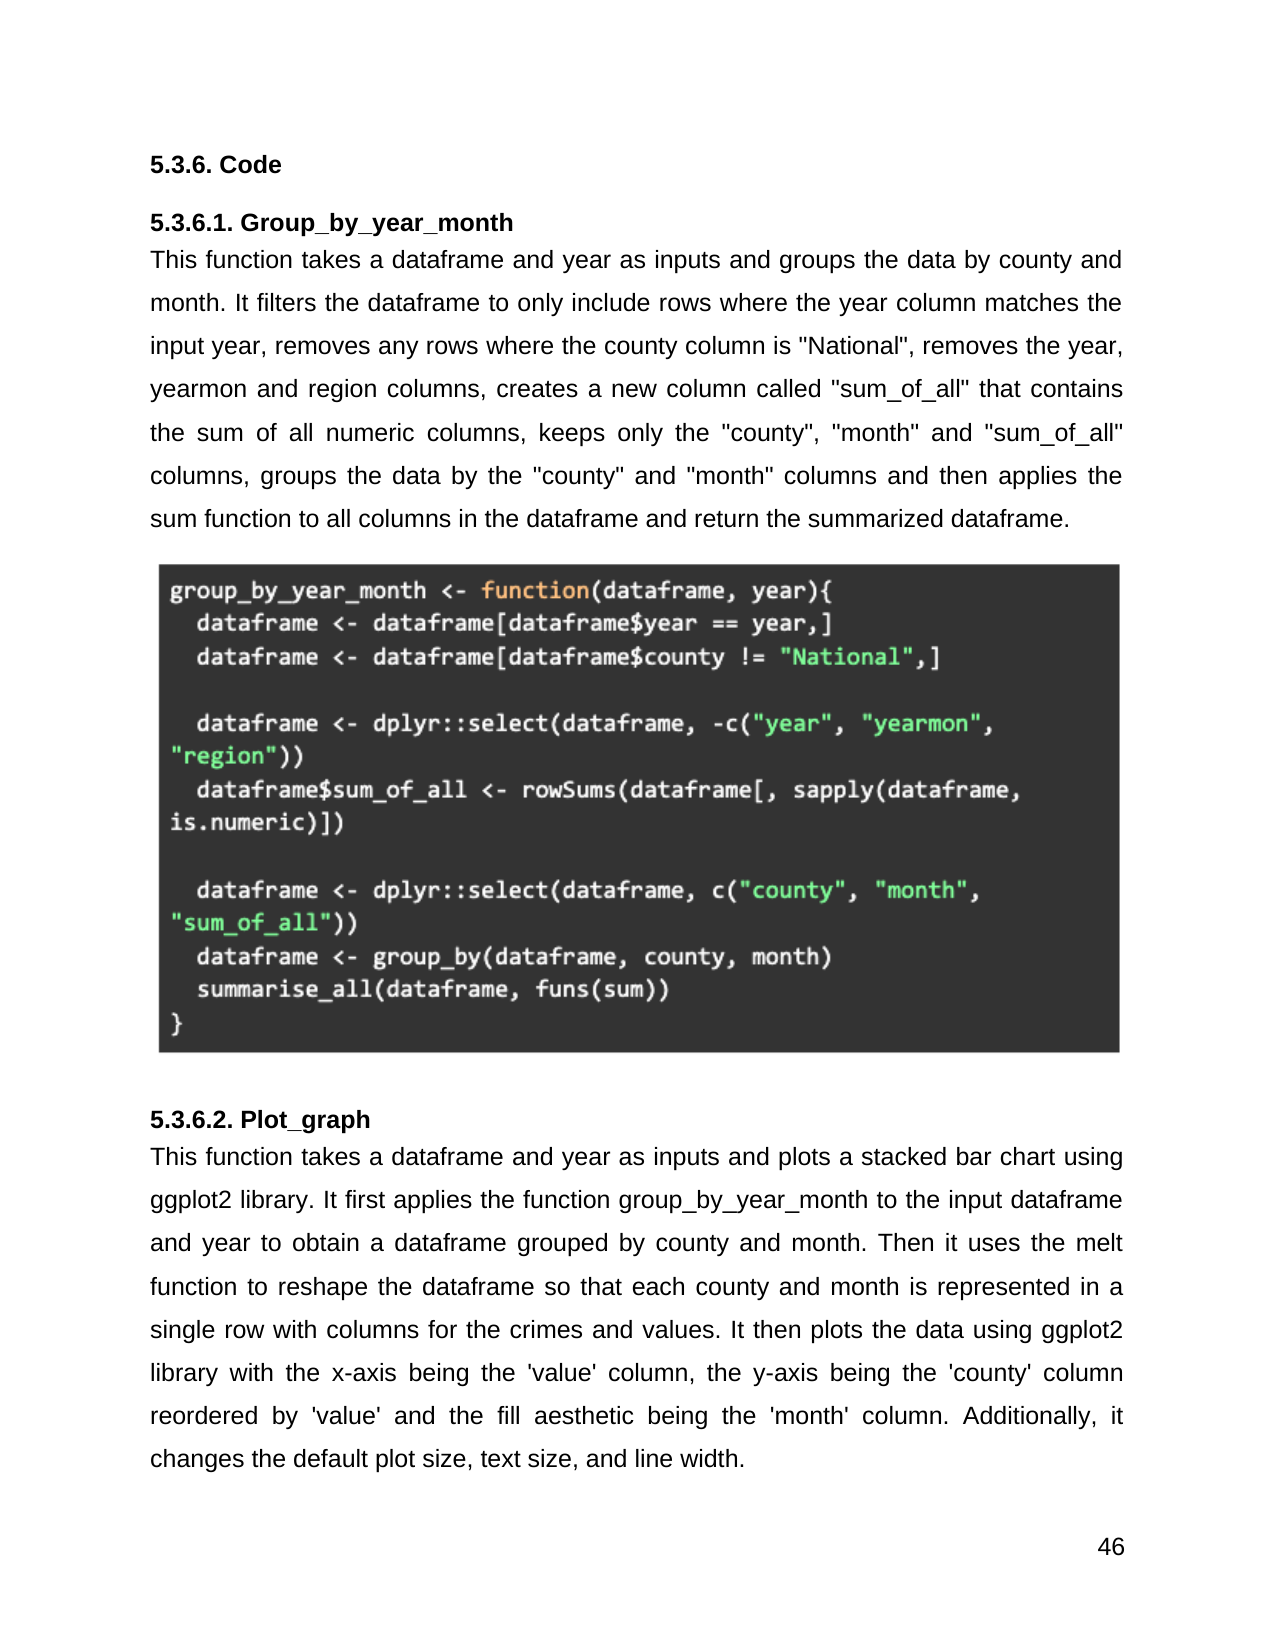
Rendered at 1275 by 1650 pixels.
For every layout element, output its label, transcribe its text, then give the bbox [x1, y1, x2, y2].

subtitle 5.3.6. Code [150, 150, 1125, 179]
picture [150, 546, 1125, 1062]
subtitle 5.3.6.1. Group_by_year_month [150, 208, 1125, 237]
text This function takes a dataframe and year as inputs and plots a stacked bar chart using ggplot2 library. It first applies the function group_by_year_month to the input dataframe and year to obtain a dataframe grouped by county and month. Then it uses the melt function to reshape the dataframe so that each county and month is represented in a single row with columns for the crimes and values. It then plots the data using ggplot2 library with the x-axis being the 'value' column, the y-axis being the 'county' column reordered by 'value' and the fill aesthetic being the 'month' column. Additionally, it changes the default plot size, text size, and line width. [150, 1142, 1125, 1473]
text This function takes a dataframe and year as inputs and groups the data by county and month. It filters the dataframe to only include rows where the year column matches the input year, removes any rows where the county column is "National", removes the year, yearmon and region columns, creates a new column called "sum_of_all" that contains the sum of all numeric columns, keeps only the "county", "month" and "sum_of_all" columns, groups the data by the "county" and "month" columns and then applies the sum function to all columns in the dataframe and return the summarized dataframe. [150, 245, 1125, 532]
subtitle 5.3.6.2. Plot_graph [150, 1105, 1125, 1134]
